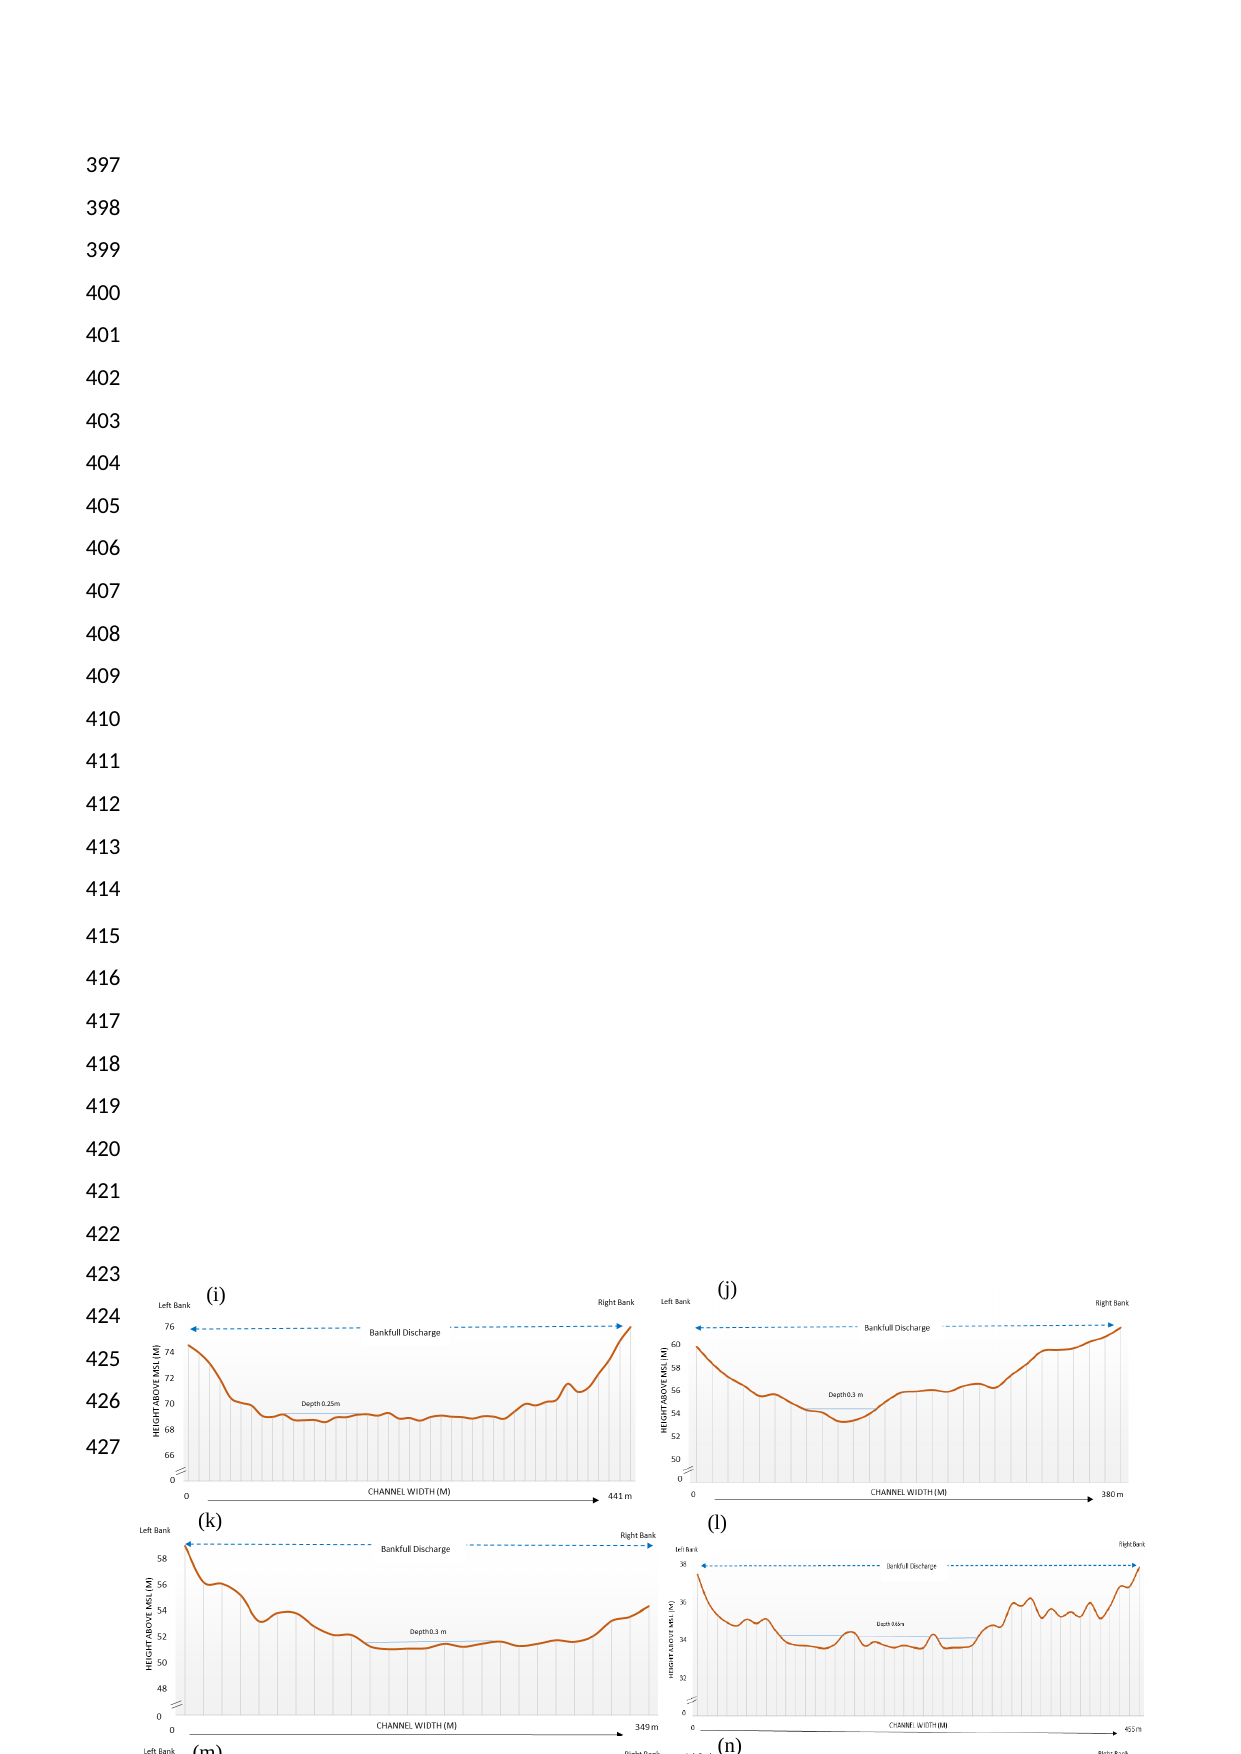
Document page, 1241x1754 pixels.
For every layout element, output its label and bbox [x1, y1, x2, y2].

picture [720, 1746, 739, 1754]
picture [127, 1516, 1152, 1754]
picture [739, 1746, 1140, 1754]
picture [137, 1288, 1139, 1510]
